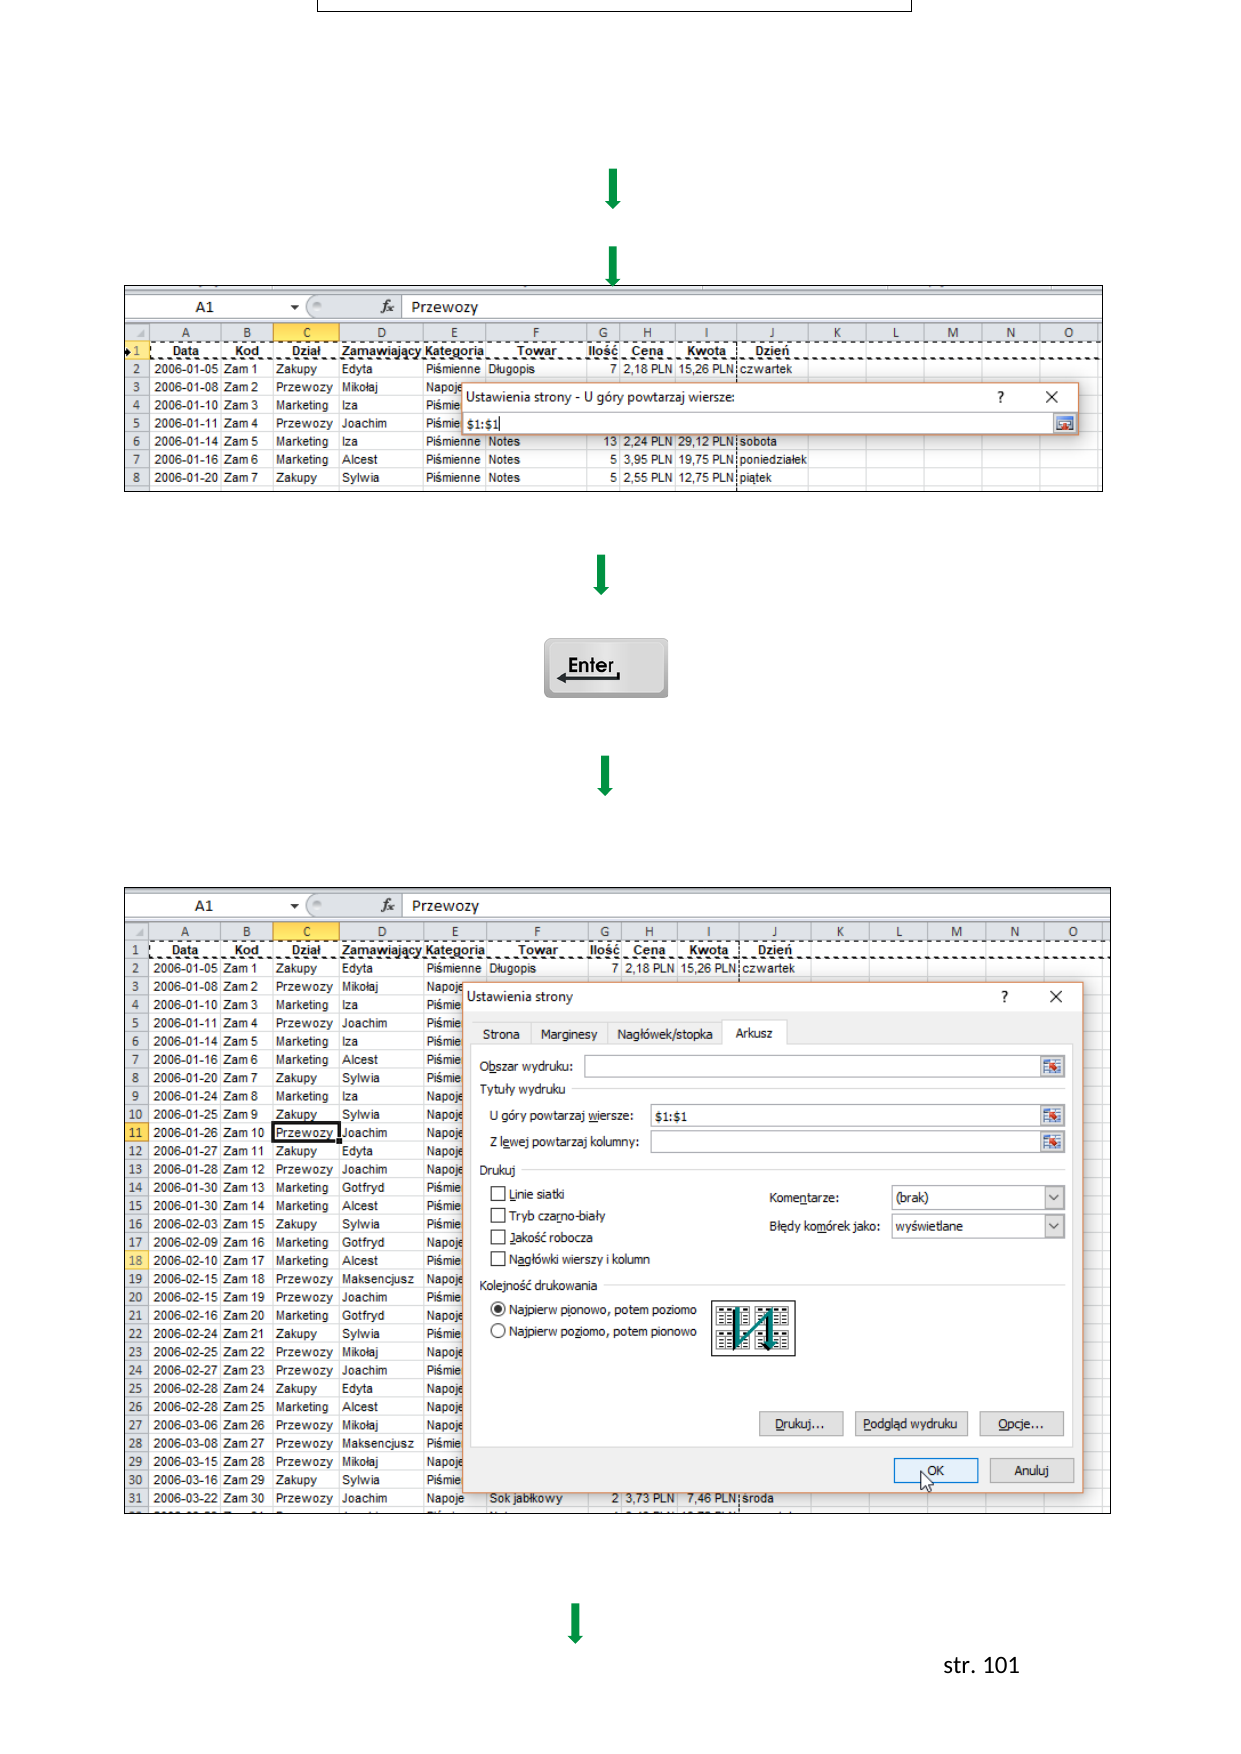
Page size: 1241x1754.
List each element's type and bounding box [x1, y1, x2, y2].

picture [544, 638, 669, 698]
picture [125, 286, 1102, 491]
picture [125, 888, 1110, 1513]
